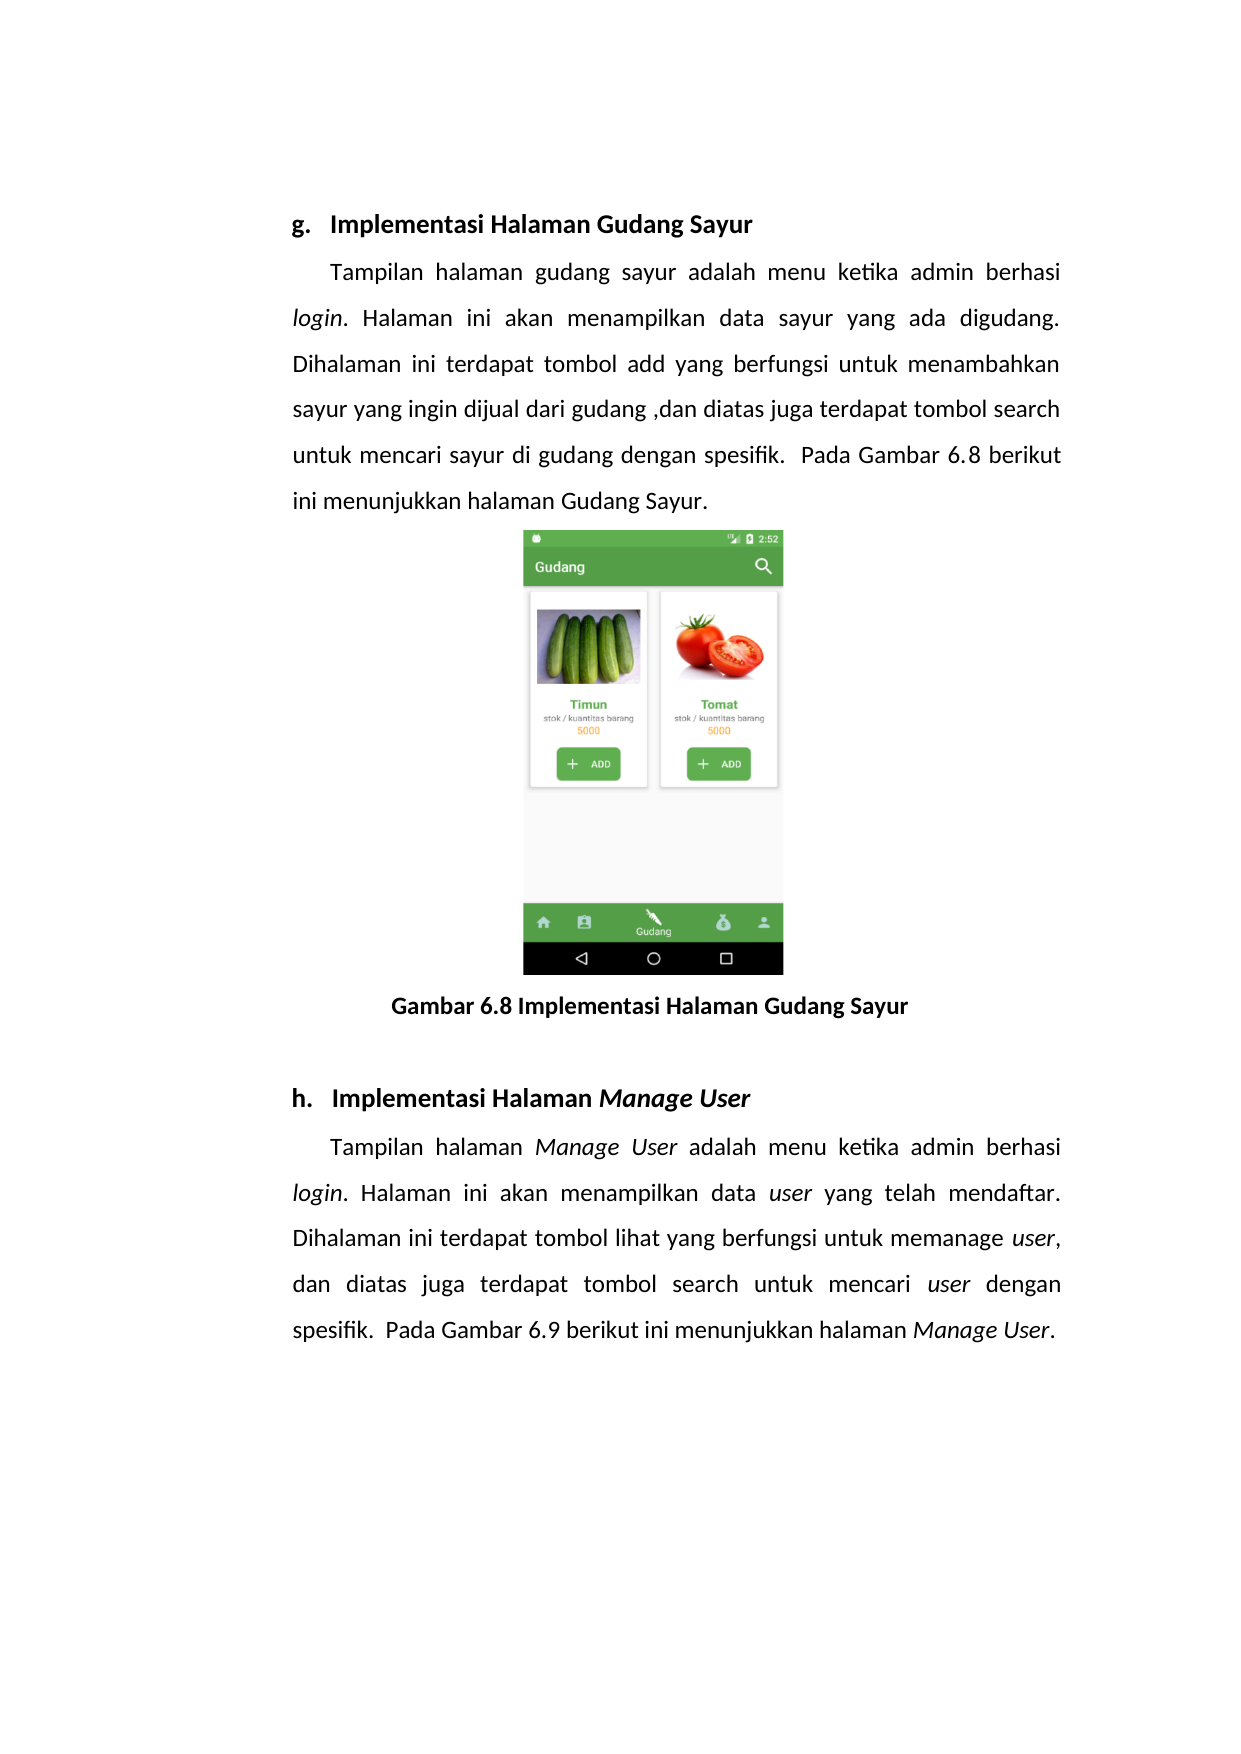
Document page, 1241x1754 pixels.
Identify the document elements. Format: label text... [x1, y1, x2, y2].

text h. Implementasi Halaman Manage User [291, 1082, 1063, 1114]
picture [523, 530, 784, 975]
text Tampilan halaman Manage User adalah menu ketika admin berhasi login. Halaman ini akan menampilkan data user yang telah mendaftar. Dihalaman ini terdapat tombol lihat yang berfungsi untuk memanage user, dan diatas juga terdapat tombol search untuk mencari user dengan spesifik. Pada Gambar 6.9 berikut ini menunjukkan halaman Manage User. [292, 1131, 1061, 1344]
subtitle Gambar 6.8 Implementasi Halaman Gudang Sayur [235, 990, 1064, 1021]
text Tampilan halaman gudang sayur adalah menu ketika admin berhasi login. Halaman ini akan menampilkan data sayur yang ada digudang. Dihalaman ini terdapat tombol add yang berfungsi untuk menambahkan sayur yang ingin dijual dari gudang ,dan diatas juga terdapat tombol search untuk mencari sayur di gudang dengan spesifik. Pada Gambar 6.8 berikut ini menunjukkan halaman Gudang Sayur. [292, 256, 1061, 515]
text g. Implementasi Halaman Gudang Sayur [291, 207, 1063, 240]
